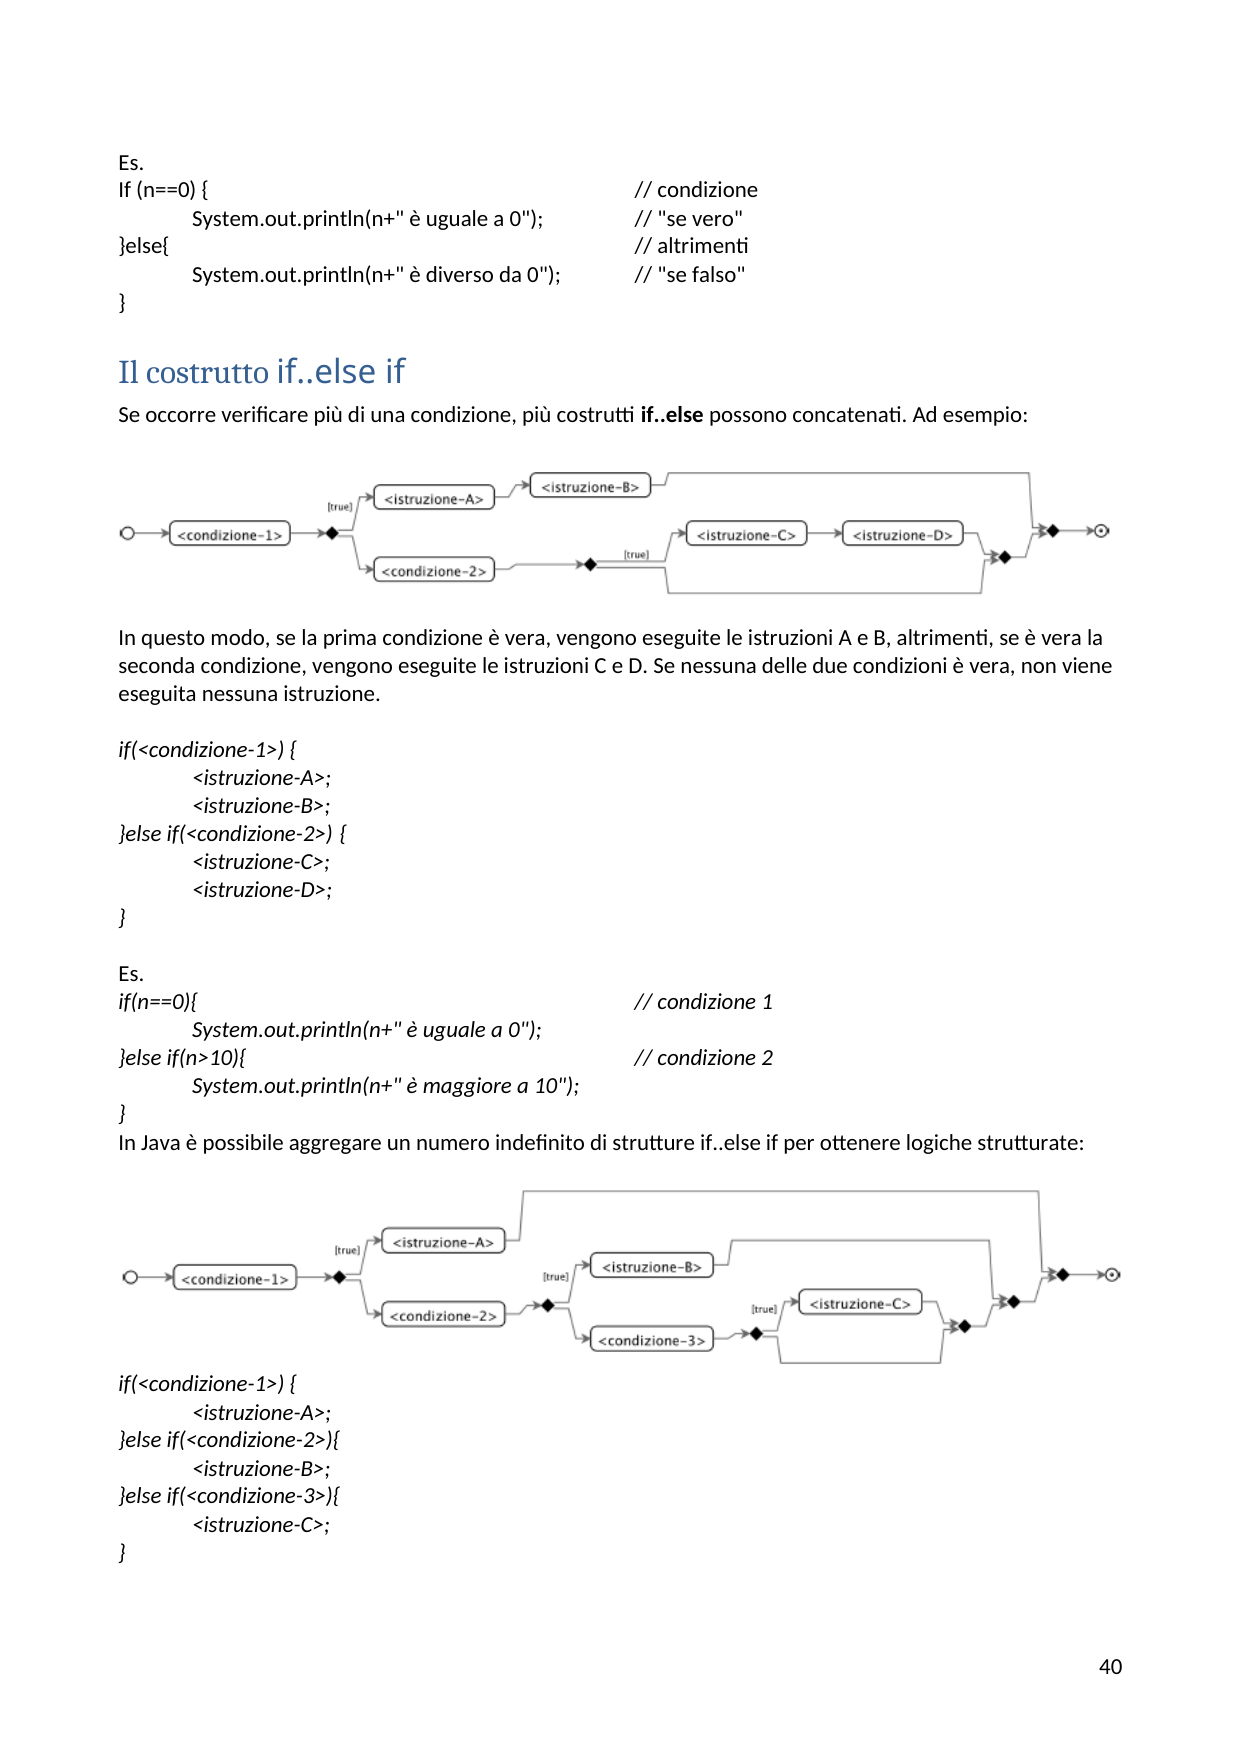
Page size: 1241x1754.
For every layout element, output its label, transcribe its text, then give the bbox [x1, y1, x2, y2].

text } [118, 1538, 1122, 1566]
text System.out.println(n+" è diverso da 0"); // "se falso" [118, 260, 1122, 288]
text <istruzione-D>; [118, 875, 1122, 903]
text Se occorre verificare più di una condizione, più costrutti if..else possono concatenati. Ad esempio: [118, 400, 1122, 428]
text }else if(<condizione-3>){ [118, 1482, 1122, 1510]
text seconda condizione, vengono eseguite le istruzioni C e D. Se nessuna delle due condizioni è vera, non viene [118, 651, 1122, 679]
text <istruzione-A>; [118, 763, 1122, 791]
subtitle Il costrutto if..else if [118, 348, 1122, 393]
text System.out.println(n+" è maggiore a 10"); [118, 1072, 1122, 1099]
text }else if(n>10){ // condizione 2 [118, 1043, 1122, 1072]
text <istruzione-B>; [118, 1454, 1122, 1482]
text In questo modo, se la prima condizione è vera, vengono eseguite le istruzioni A e B, altrimenti, se è vera la [118, 623, 1122, 651]
text <istruzione-C>; [118, 1510, 1122, 1538]
text if(<condizione-1>) { [118, 735, 1122, 763]
picture [118, 1183, 1128, 1370]
text }else if(<condizione-2>) { [118, 819, 1122, 847]
text System.out.println(n+" è uguale a 0"); // "se vero" [118, 204, 1122, 232]
text eseguita nessuna istruzione. [118, 679, 1122, 707]
text } [118, 288, 1122, 316]
text <istruzione-A>; [118, 1398, 1122, 1426]
text Es. [118, 959, 1122, 987]
text System.out.println(n+" è uguale a 0"); [118, 1016, 1122, 1043]
text if(<condizione-1>) { [118, 1370, 1122, 1398]
picture [118, 456, 1123, 596]
text In Java è possibile aggregare un numero indefinito di strutture if..else if per ottenere logiche strutturate: [118, 1128, 1122, 1156]
text } [118, 1099, 1122, 1128]
text }else if(<condizione-2>){ [118, 1426, 1122, 1454]
text if(n==0){ // condizione 1 [118, 987, 1122, 1016]
text If (n==0) { // condizione [118, 176, 1122, 204]
text }else{ // altrimenti [118, 232, 1122, 260]
text } [118, 903, 1122, 931]
text <istruzione-C>; [118, 847, 1122, 875]
text Es. [118, 148, 1122, 176]
text <istruzione-B>; [118, 791, 1122, 819]
